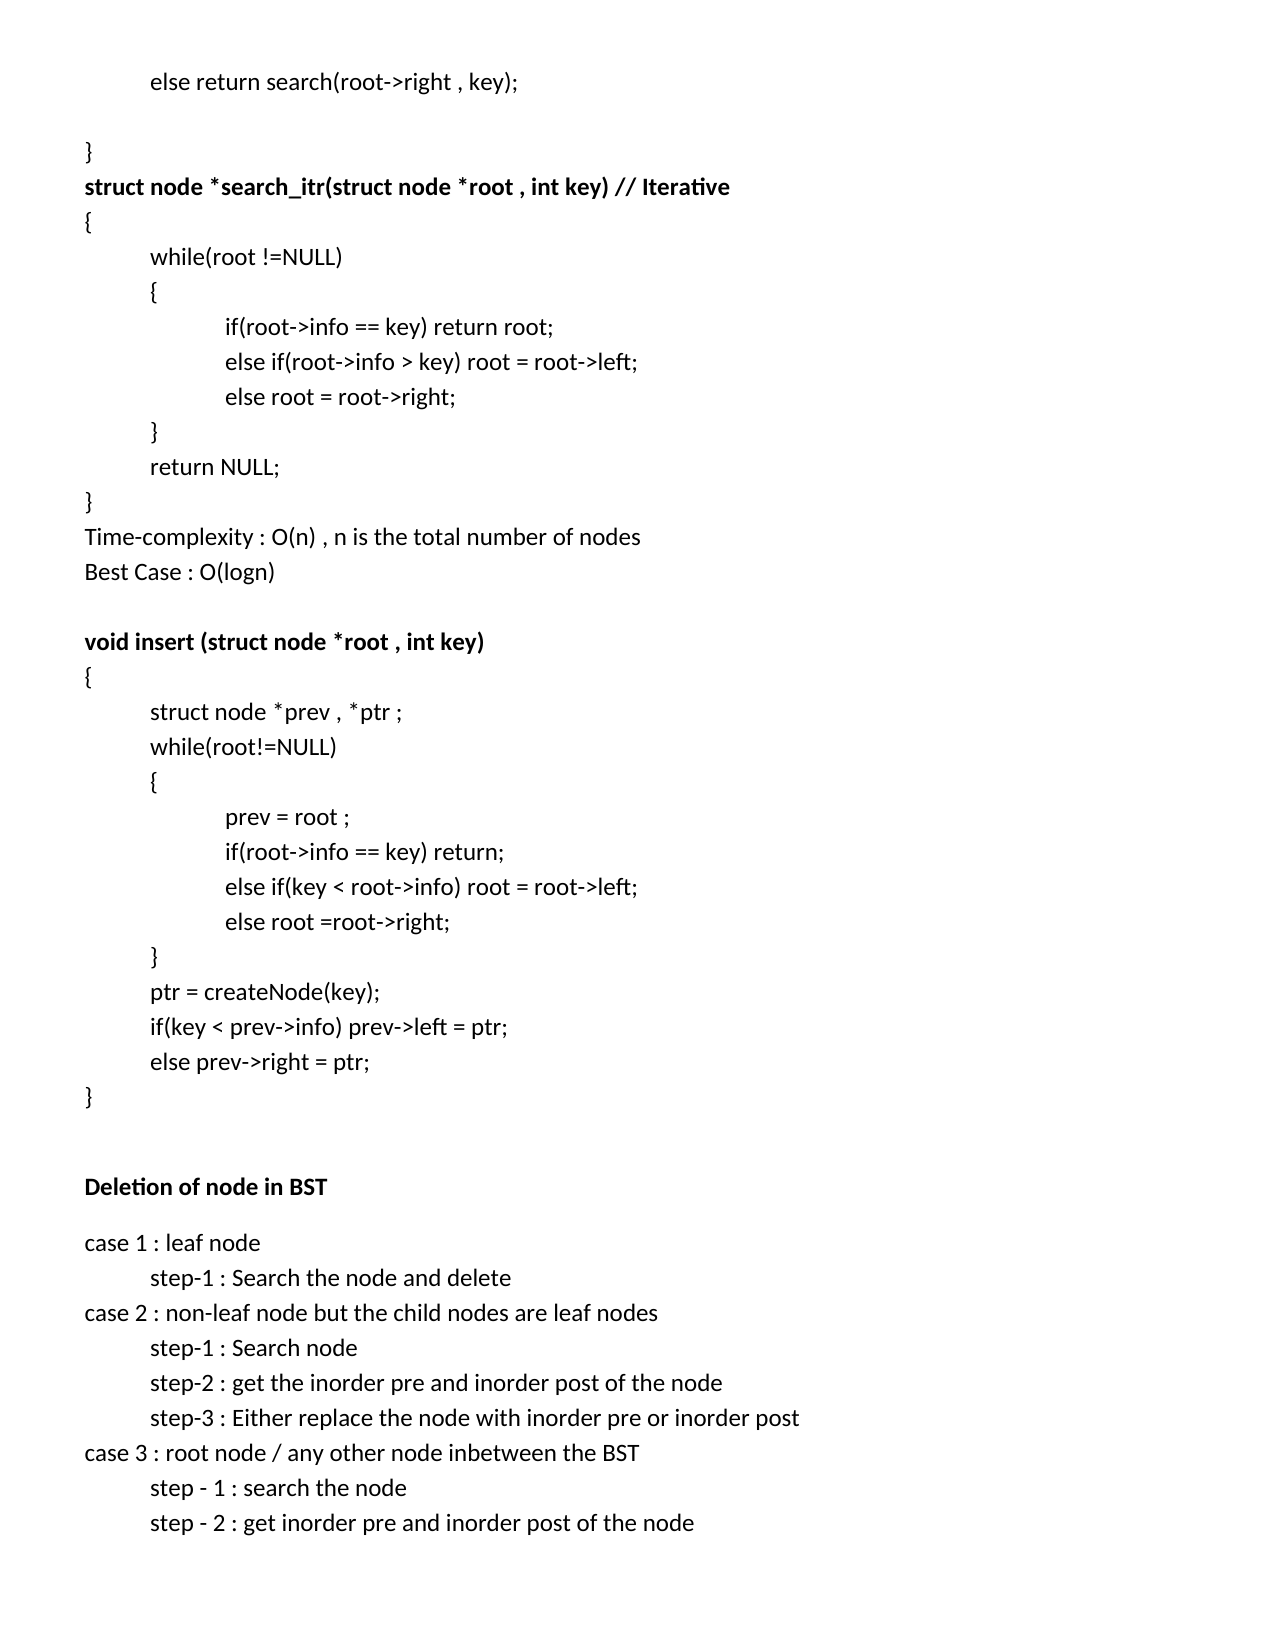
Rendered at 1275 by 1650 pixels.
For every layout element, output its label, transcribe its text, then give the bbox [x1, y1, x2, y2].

text } [84, 1081, 1125, 1111]
text { [84, 766, 1125, 796]
text step-2 : get the inorder pre and inorder post of the node [84, 1367, 1125, 1398]
text else return search(root->right , key); [84, 66, 1125, 96]
text else if(key < root->info) root = root->left; [84, 871, 1125, 901]
text else root =root->right; [84, 906, 1125, 936]
text while(root!=NULL) [84, 731, 1125, 761]
text ptr = createNode(key); [84, 976, 1125, 1006]
text { [84, 206, 1125, 236]
text else root = root->right; [84, 381, 1125, 411]
text void insert (struct node *root , int key) [84, 626, 1125, 656]
text return NULL; [84, 451, 1125, 481]
text step - 2 : get inorder pre and inorder post of the node [84, 1507, 1125, 1538]
text case 3 : root node / any other node inbetween the BST [84, 1437, 1125, 1468]
text else prev->right = ptr; [84, 1046, 1125, 1076]
text struct node *search_itr(struct node *root , int key) // Iterative [84, 171, 1125, 201]
text case 1 : leaf node [84, 1227, 1125, 1258]
text step-1 : Search the node and delete [84, 1262, 1125, 1293]
text if(key < prev->info) prev->left = ptr; [84, 1011, 1125, 1041]
text } [84, 486, 1125, 516]
text Best Case : O(logn) [84, 556, 1125, 586]
text else if(root->info > key) root = root->left; [84, 346, 1125, 376]
text } [84, 136, 1125, 166]
text if(root->info == key) return root; [84, 311, 1125, 341]
text prev = root ; [84, 801, 1125, 831]
text { [84, 661, 1125, 691]
text struct node *prev , *ptr ; [84, 696, 1125, 726]
text step - 1 : search the node [84, 1472, 1125, 1503]
text } [84, 941, 1125, 971]
text if(root->info == key) return; [84, 836, 1125, 866]
text while(root !=NULL) [84, 241, 1125, 271]
text Deletion of node in BST [84, 1171, 1125, 1202]
text step-1 : Search node [84, 1332, 1125, 1363]
text case 2 : non-leaf node but the child nodes are leaf nodes [84, 1297, 1125, 1328]
text step-3 : Either replace the node with inorder pre or inorder post [84, 1402, 1125, 1433]
text { [84, 276, 1125, 306]
text } [84, 416, 1125, 446]
text Time-complexity : O(n) , n is the total number of nodes [84, 521, 1125, 551]
